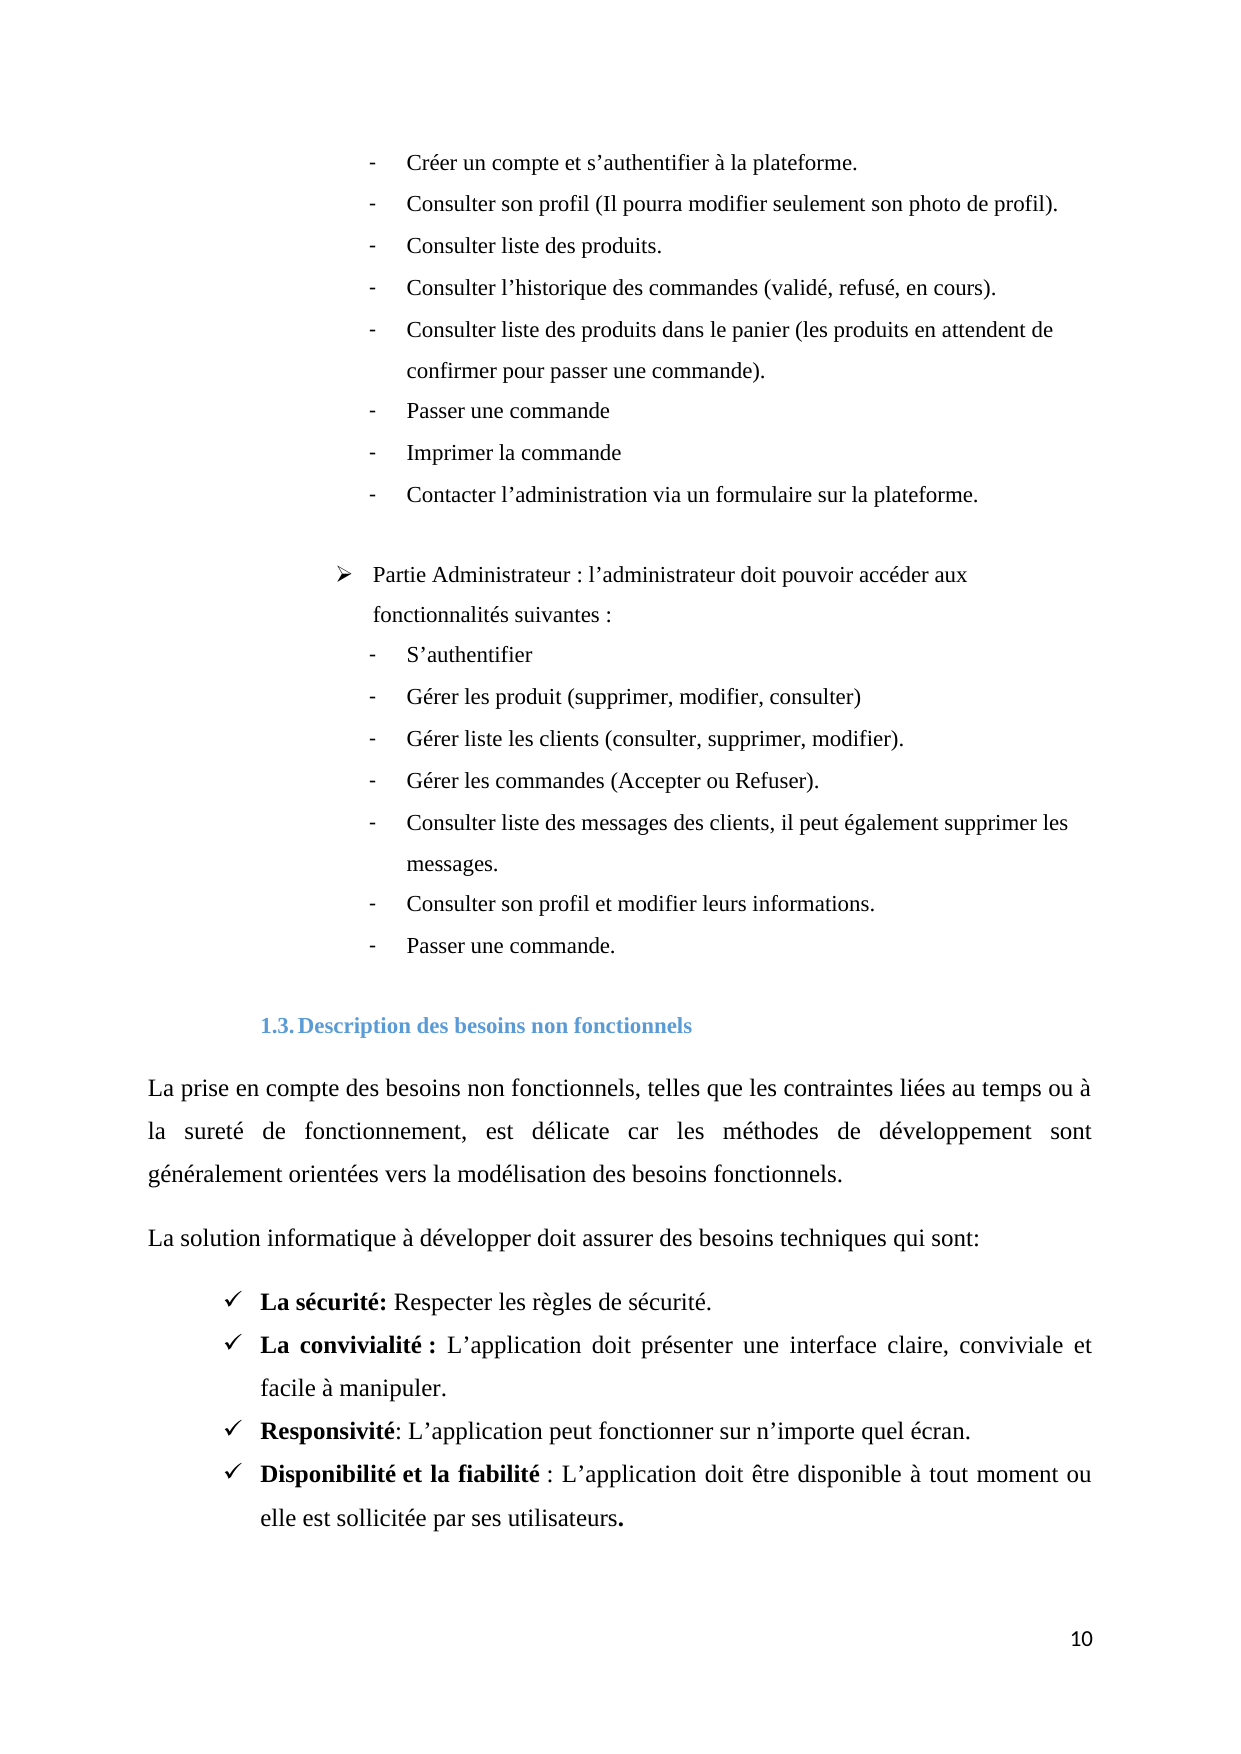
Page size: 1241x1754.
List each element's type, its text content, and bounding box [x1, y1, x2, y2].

list Gérer les commandes (Accepter ou Refuser). [369, 766, 1093, 794]
list Créer un compte et s’authentifier à la plateforme. [369, 148, 1093, 176]
list Passer une commande. [369, 931, 1093, 959]
list Description des besoins non fonctionnels [260, 1012, 1093, 1039]
list Imprimer la commande [369, 438, 1093, 466]
list Consulter son profil et modifier leurs informations. [369, 889, 1093, 917]
list Gérer les produit (supprimer, modifier, consulter) [369, 682, 1093, 711]
text La prise en compte des besoins non fonctionnels, telles que les contraintes liées au temps ou à la sureté de fonctionnement, est délicate car les méthodes de développement sont généralement orientées vers la modélisation des besoins fonctionnels. [148, 1073, 1093, 1188]
list Gérer liste les clients (consulter, supprimer, modifier). [369, 724, 1093, 752]
list Consulter liste des messages des clients, il peut également supprimer les messages. [369, 808, 1093, 876]
text La solution informatique à développer doit assurer des besoins techniques qui sont: [148, 1223, 1093, 1252]
list S’authentifier [369, 641, 1093, 668]
list Partie Administrateur : l’administrateur doit pouvoir accéder aux fonctionnalités suivantes : [335, 562, 1093, 627]
list Disponibilité et la fiabilité : L’application doit être disponible à tout moment ou elle est sollicitée par ses utilisateurs. [223, 1459, 1093, 1531]
list La sécurité: Respecter les règles de sécurité. [223, 1287, 1093, 1316]
list Consulter son profil (Il pourra modifier seulement son photo de profil). [369, 189, 1093, 218]
list Consulter l’historique des commandes (validé, refusé, en cours). [369, 273, 1093, 302]
list Passer une commande [369, 396, 1093, 424]
list Responsivité: L’application peut fonctionner sur n’importe quel écran. [223, 1416, 1093, 1445]
list Consulter liste des produits. [369, 232, 1093, 259]
list Contacter l’administration via un formulaire sur la plateforme. [369, 480, 1093, 508]
list La convivialité : L’application doit présenter une interface claire, conviviale et facile à manipuler. [223, 1330, 1093, 1402]
list Consulter liste des produits dans le panier (les produits en attendent de confirmer pour passer une commande). [369, 316, 1093, 383]
